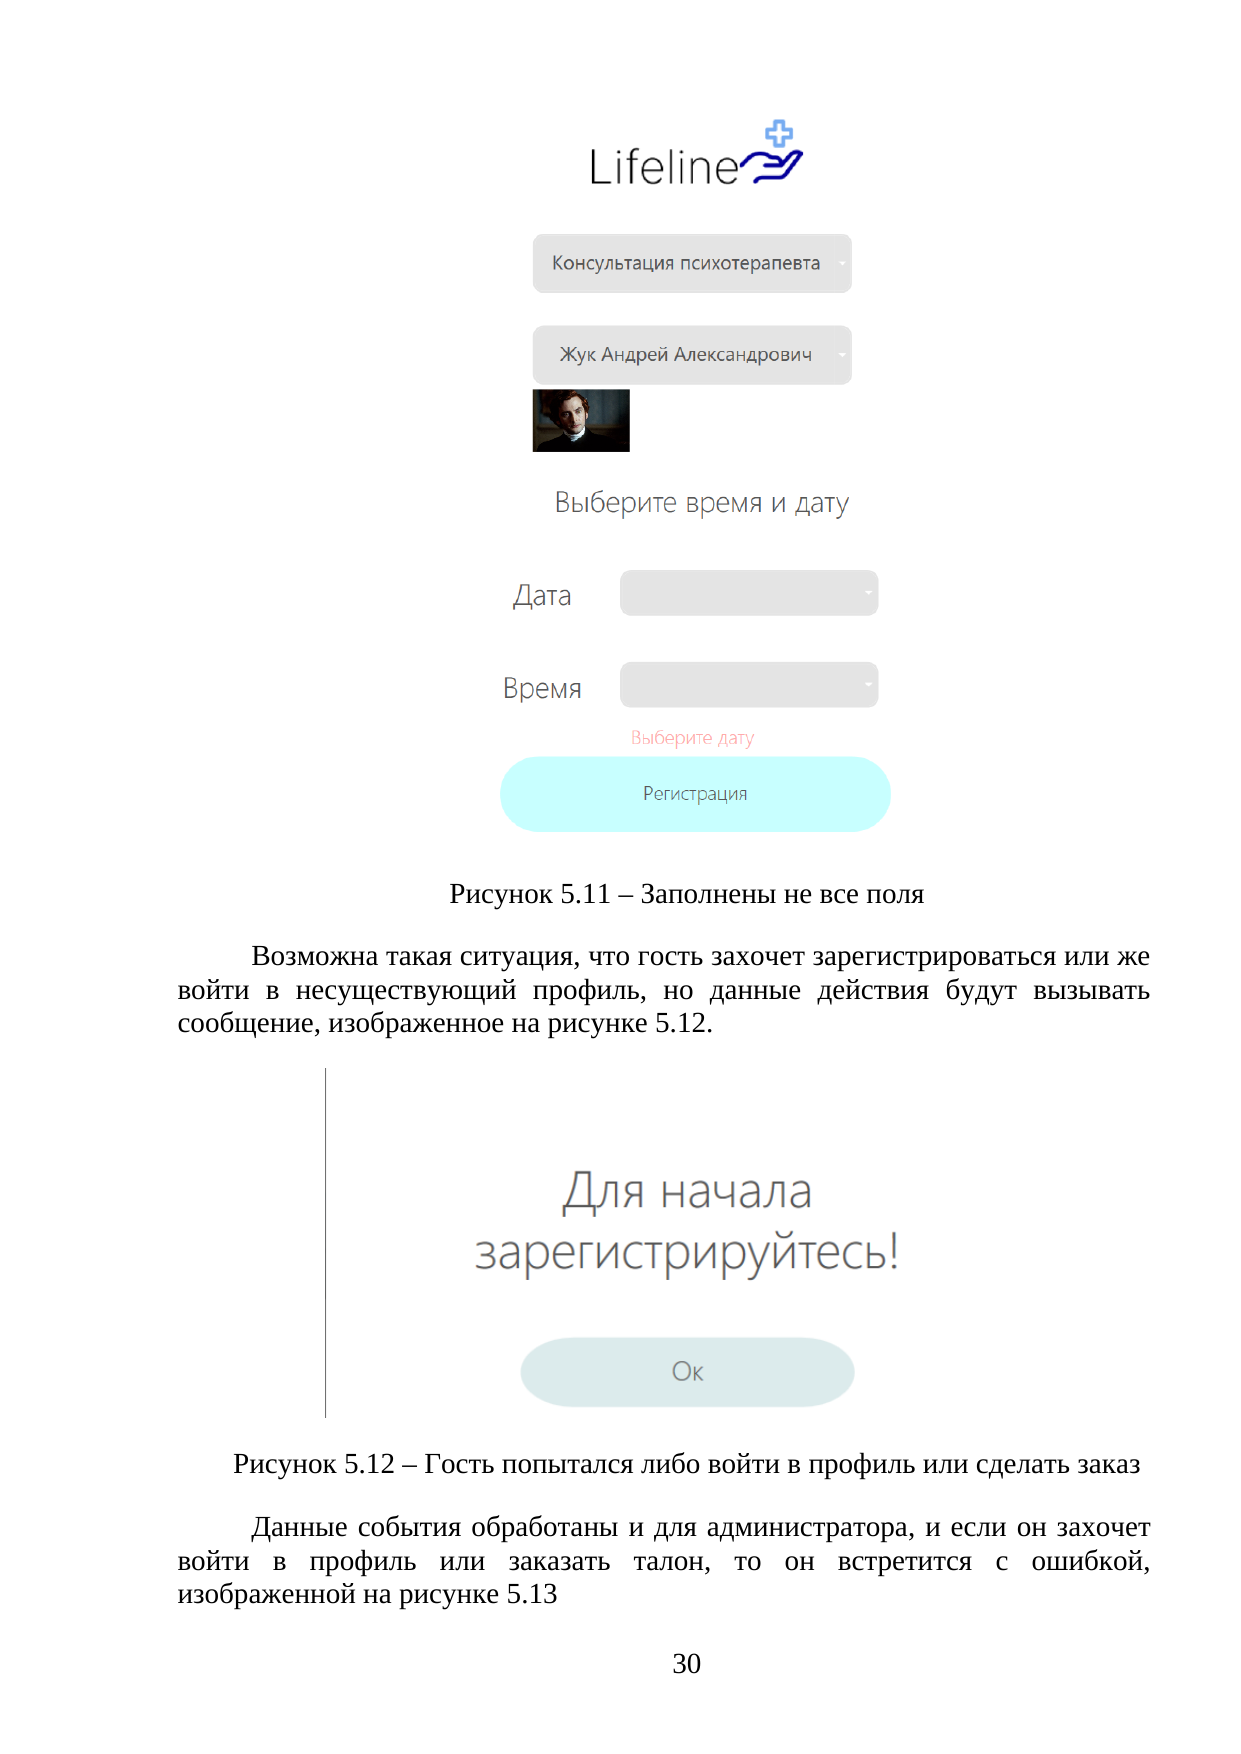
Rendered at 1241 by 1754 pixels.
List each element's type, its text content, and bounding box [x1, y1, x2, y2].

text Данные события обработаны и для администратора, и если он захочет войти в профиль или заказать талон, то он встретится с ошибкой, изображенной на рисунке 5.13 [177, 1509, 1152, 1610]
text Рисунок 5.12 – Гость попытался либо войти в профиль или сделать заказ [177, 1446, 1152, 1480]
picture [425, 118, 949, 847]
text Возможна такая ситуация, что гость захочет зарегистрироваться или же войти в несуществующий профиль, но данные действия будут вызывать сообщение, изображенное на рисунке 5.12. [177, 938, 1152, 1039]
picture [325, 1068, 1049, 1418]
text Рисунок 5.11 – Заполнены не все поля [177, 876, 1152, 909]
